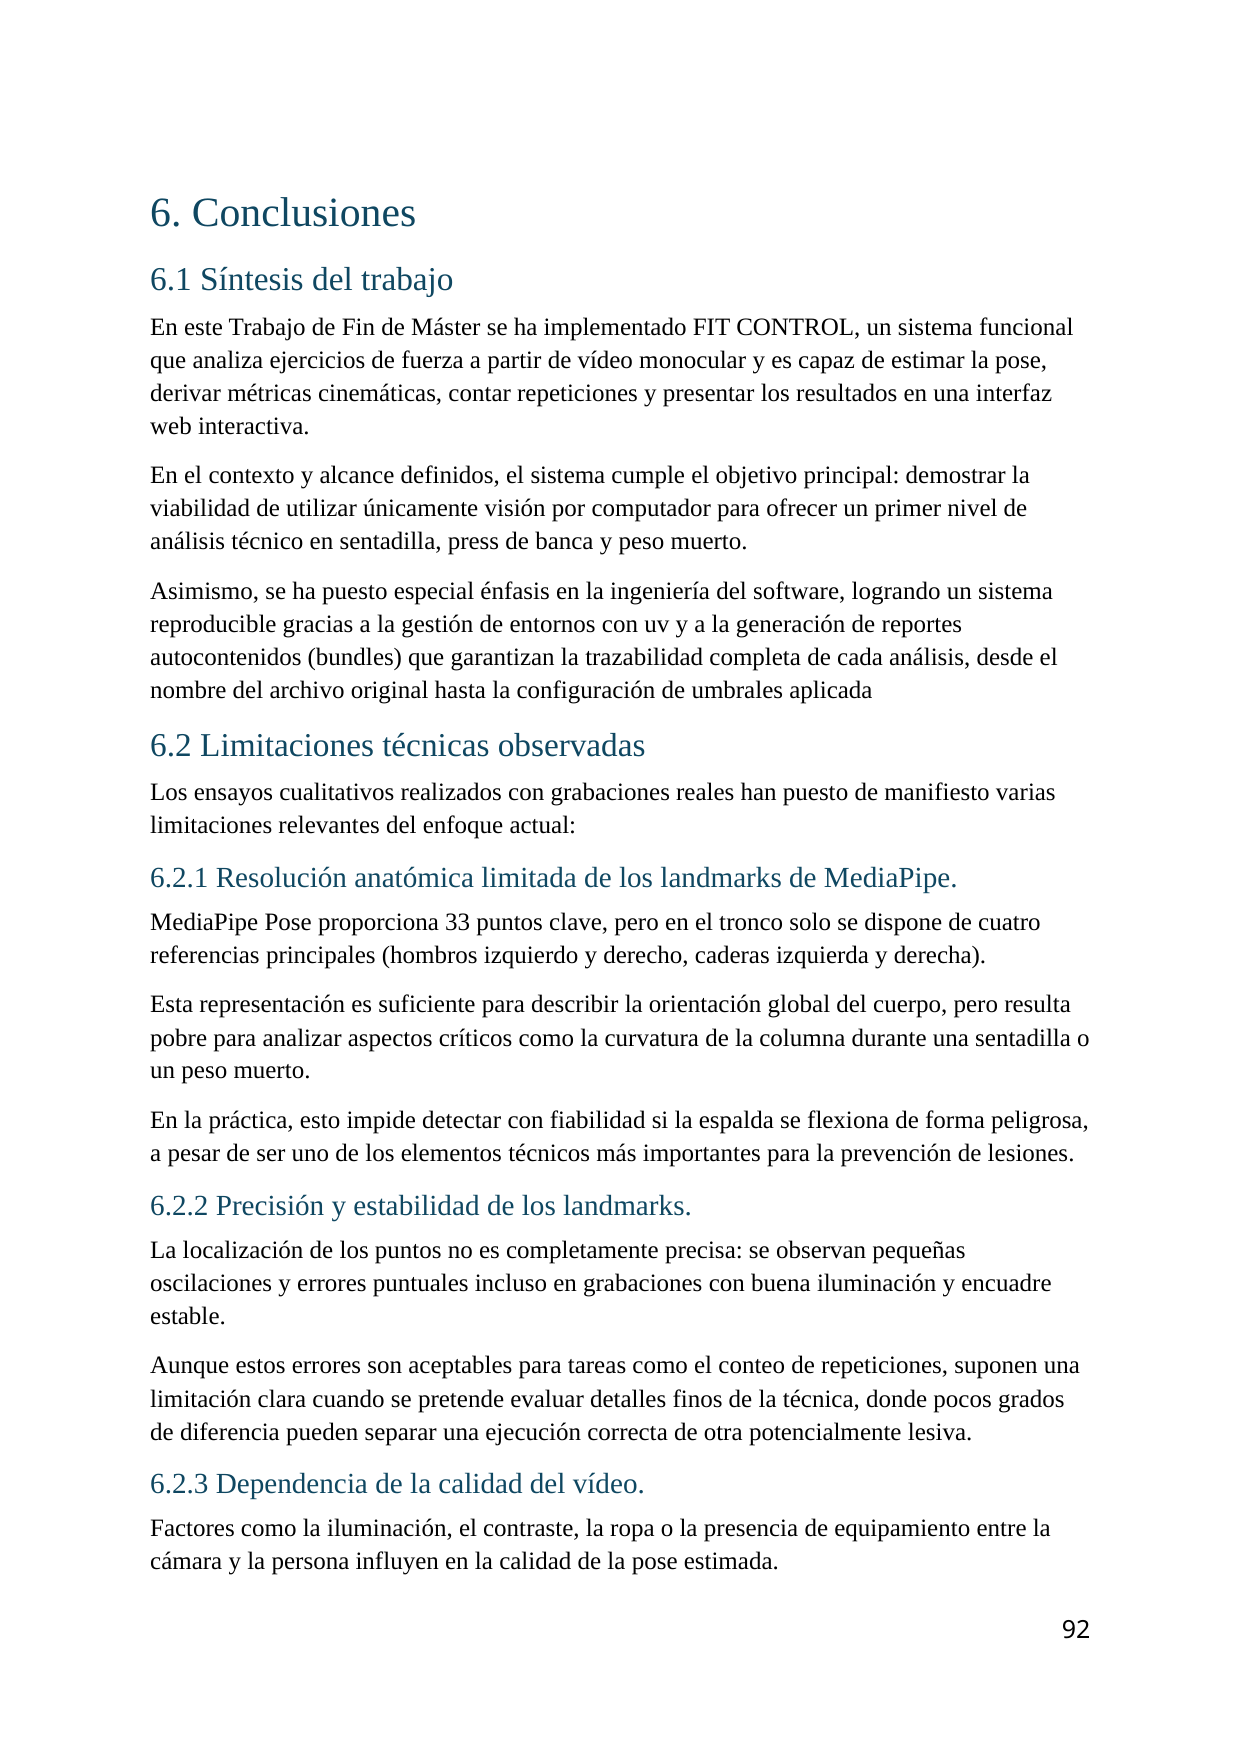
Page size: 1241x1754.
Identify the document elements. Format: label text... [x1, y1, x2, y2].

text En la práctica, esto impide detectar con fiabilidad si la espalda se flexiona de forma peligrosa, a pesar de ser uno de los elementos técnicos más importantes para la prevención de lesiones. [150, 1105, 1090, 1167]
subtitle 6.2.1 Resolución anatómica limitada de los landmarks de MediaPipe. [150, 860, 1090, 893]
text En este Trabajo de Fin de Máster se ha implementado FIT CONTROL, un sistema funcional que analiza ejercicios de fuerza a partir de vídeo monocular y es capaz de estimar la pose, derivar métricas cinemáticas, contar repeticiones y presentar los resultados en una interfaz web interactiva. [150, 312, 1090, 439]
text En el contexto y alcance definidos, el sistema cumple el objetivo principal: demostrar la viabilidad de utilizar únicamente visión por computador para ofrecer un primer nivel de análisis técnico en sentadilla, press de banca y peso muerto. [150, 460, 1090, 555]
text Asimismo, se ha puesto especial énfasis en la ingeniería del software, logrando un sistema reproducible gracias a la gestión de entornos con uv y a la generación de reportes autocontenidos (bundles) que garantizan la trazabilidad completa de cada análisis, desde el nombre del archivo original hasta la configuración de umbrales aplicada [150, 576, 1090, 704]
text Esta representación es suficiente para describir la orientación global del cuerpo, pero resulta pobre para analizar aspectos críticos como la curvatura de la columna durante una sentadilla o un peso muerto. [150, 989, 1090, 1084]
subtitle 6.2.2 Precisión y estabilidad de los landmarks. [150, 1188, 1090, 1222]
text Factores como la iluminación, el contraste, la ropa o la presencia de equipamiento entre la cámara y la persona influyen en la calidad de la pose estimada. [150, 1513, 1090, 1575]
subtitle 6.2 Limitaciones técnicas observadas [150, 725, 1090, 763]
text Aunque estos errores son aceptables para tareas como el conteo de repeticiones, suponen una limitación clara cuando se pretende evaluar detalles finos de la técnica, donde pocos grados de diferencia pueden separar una ejecución correcta de otra potencialmente lesiva. [150, 1351, 1090, 1445]
text MediaPipe Pose proporciona 33 puntos clave, pero en el tronco solo se dispone de cuatro referencias principales (hombros izquierdo y derecho, caderas izquierda y derecha). [150, 907, 1090, 969]
subtitle 6. Conclusiones [150, 187, 1090, 235]
text Los ensayos cualitativos realizados con grabaciones reales han puesto de manifiesto varias limitaciones relevantes del enfoque actual: [150, 777, 1090, 839]
subtitle 6.2.3 Dependencia de la calidad del vídeo. [150, 1466, 1090, 1500]
subtitle 6.1 Síntesis del trabajo [150, 259, 1090, 298]
text La localización de los puntos no es completamente precisa: se observan pequeñas oscilaciones y errores puntuales incluso en grabaciones con buena iluminación y encuadre estable. [150, 1235, 1090, 1330]
